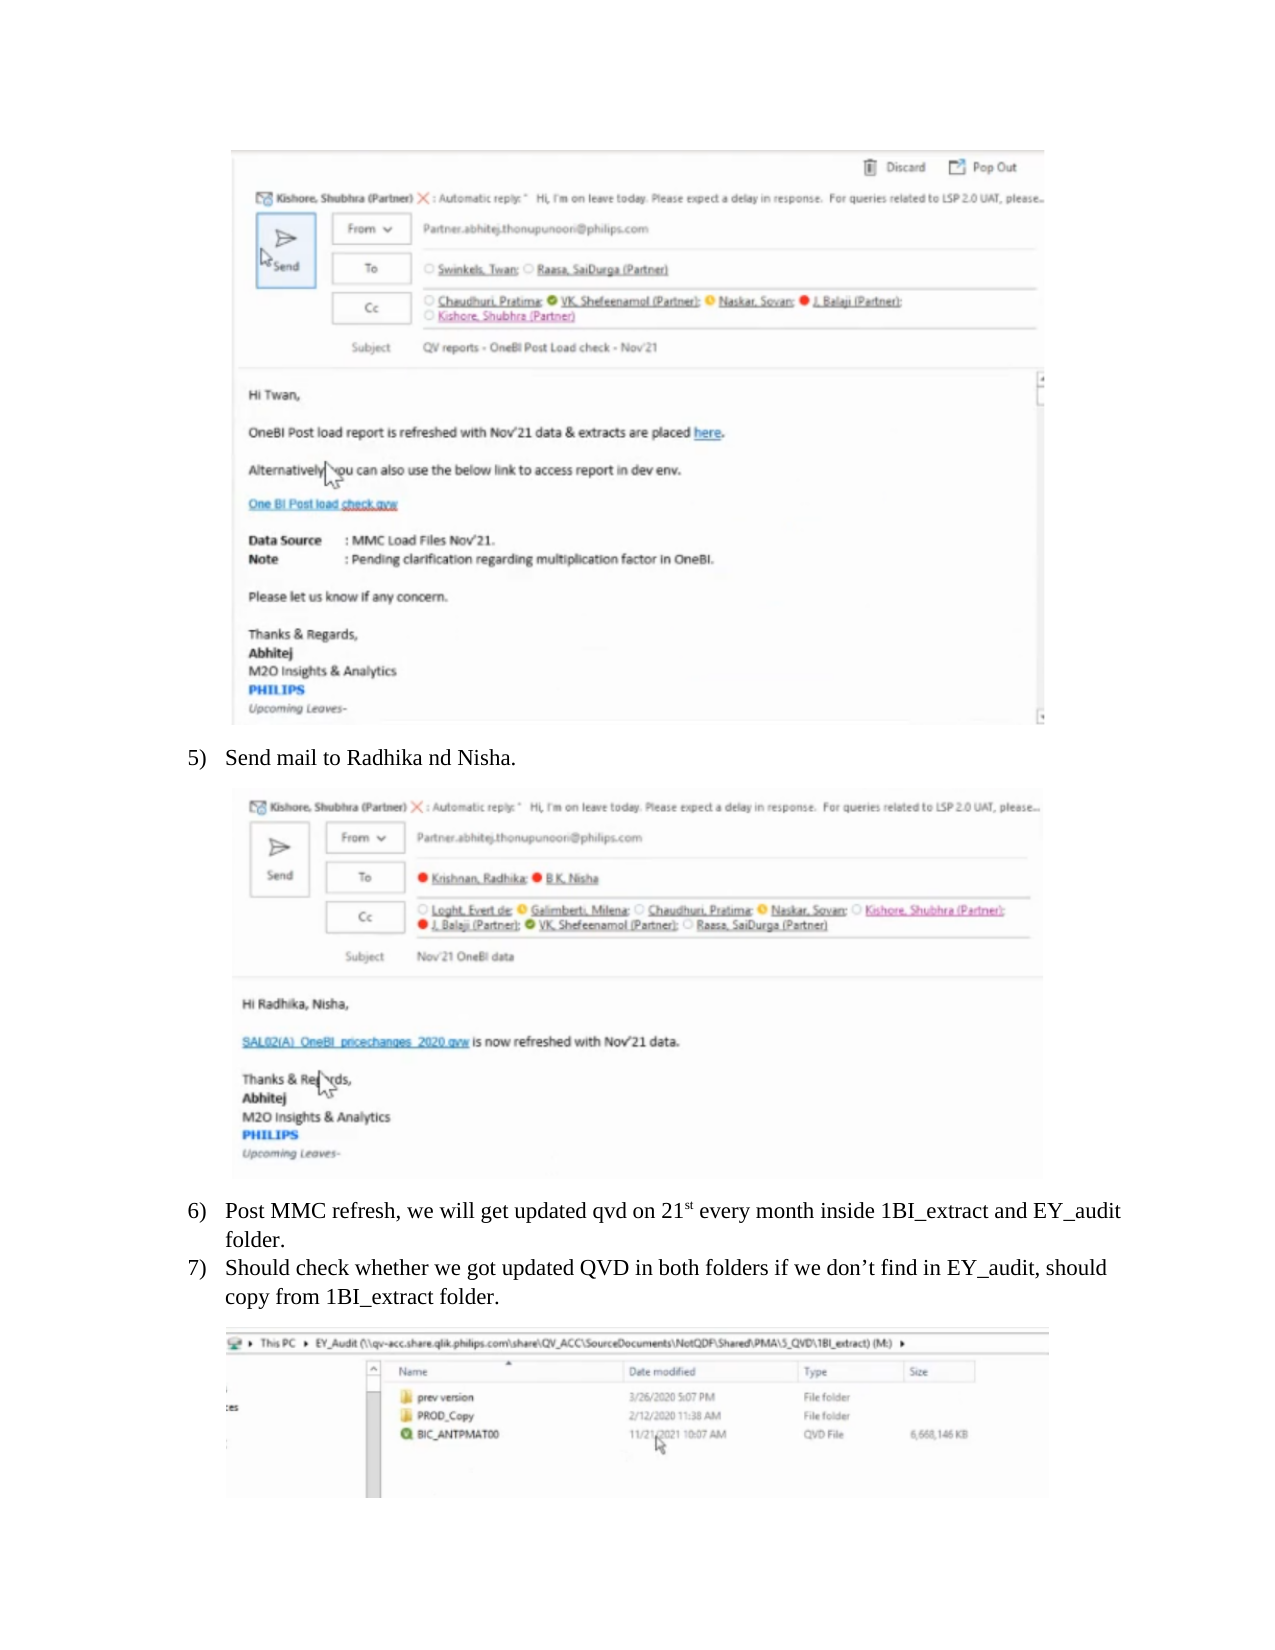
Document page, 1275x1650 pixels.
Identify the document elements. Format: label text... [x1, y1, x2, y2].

picture [230, 150, 1045, 725]
list Post MMC refresh, we will get updated qvd on 21st every month inside 1BI_extract and EY_audit folder. [187, 1197, 1125, 1252]
picture [226, 1327, 1049, 1498]
list Send mail to Radhika nd Nisha. [187, 744, 1125, 770]
picture [231, 788, 1044, 1179]
list Should check whether we got updated QVD in both folders if we don’t find in EY_audit, should copy from 1BI_extract folder. [187, 1254, 1125, 1309]
